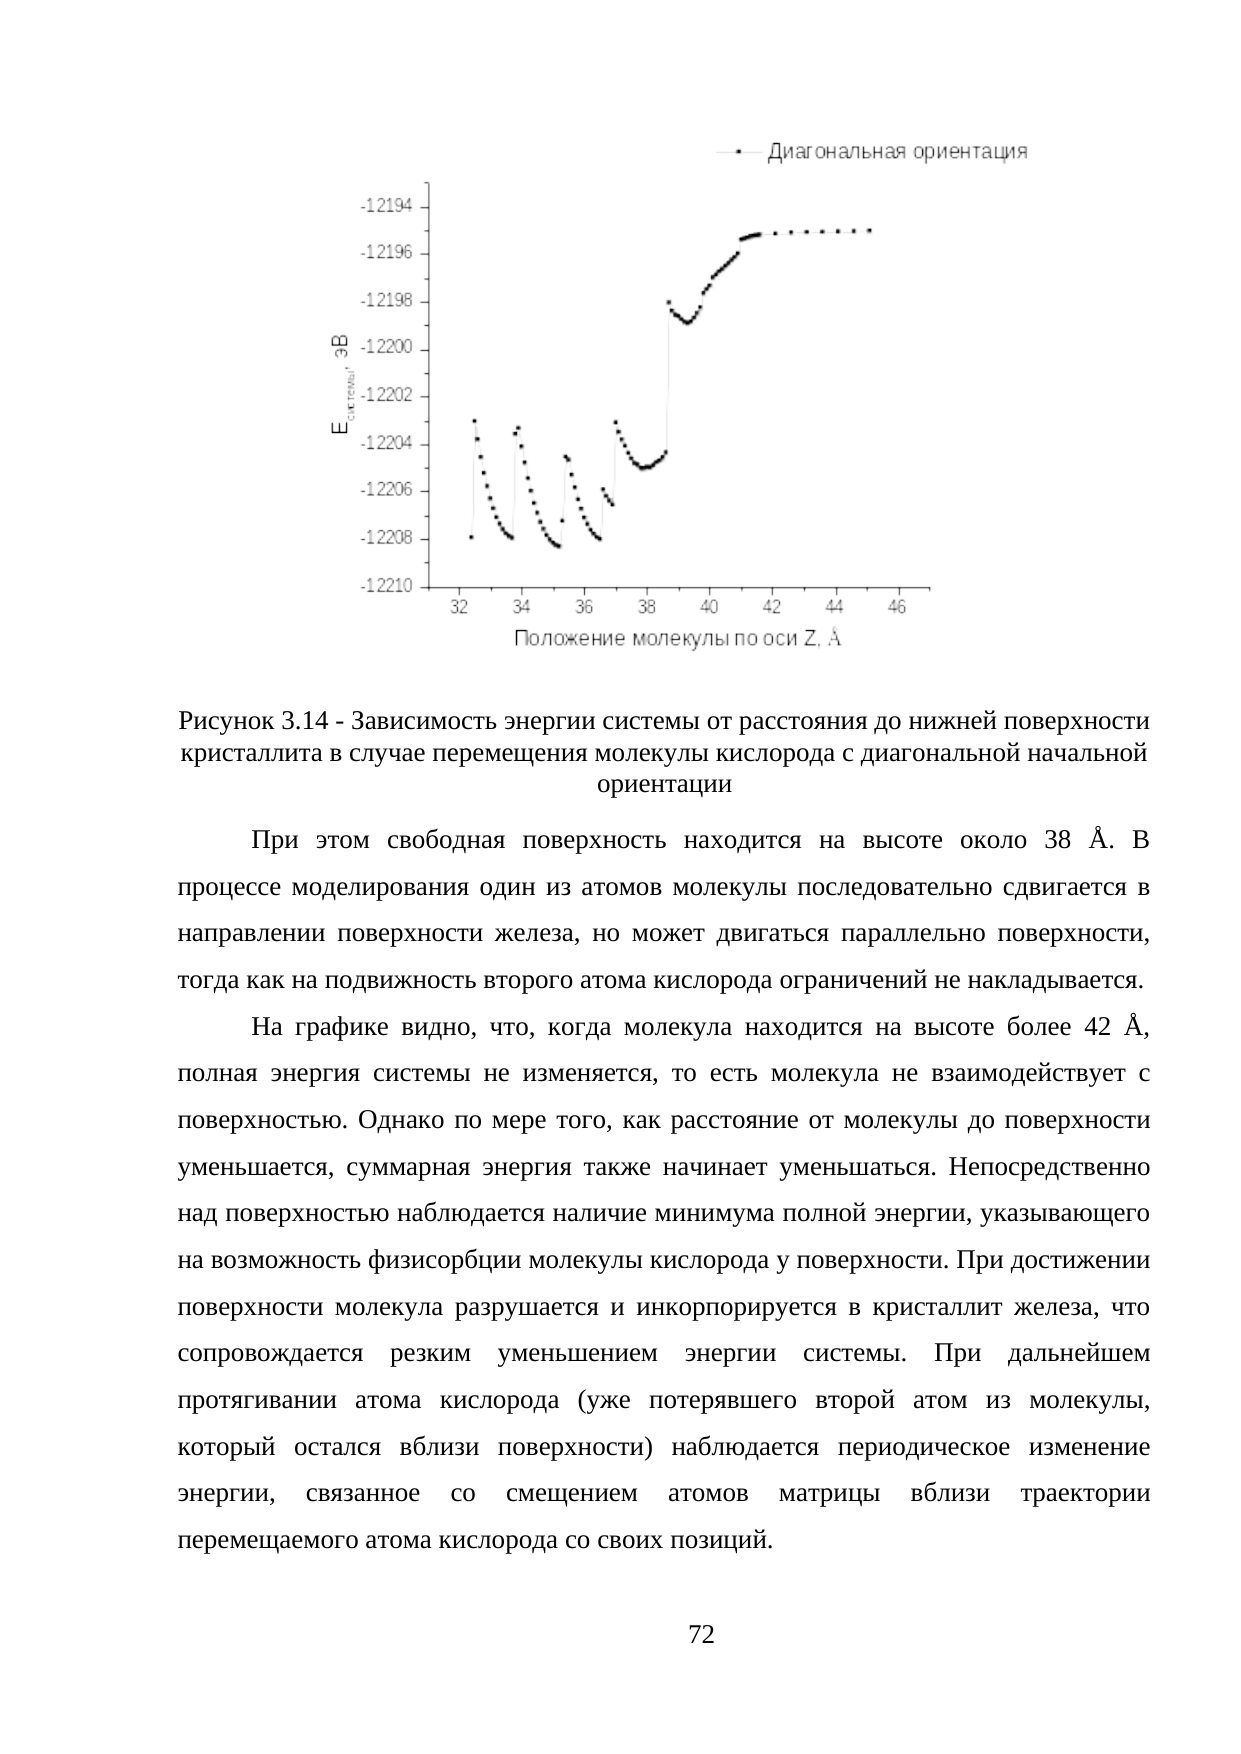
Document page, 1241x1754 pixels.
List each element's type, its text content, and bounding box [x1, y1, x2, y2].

text Рисунок 3.14 - Зависимость энергии системы от расстояния до нижней поверхности кристаллита в случае перемещения молекулы кислорода с диагональной начальной ориентации [177, 704, 1152, 798]
text На графике видно, что, когда молекула находится на высоте более 42 Å, полная энергия системы не изменяется, то есть молекула не взаимодействует с поверхностью. Однако по мере того, как расстояние от молекулы до поверхности уменьшается, суммарная энергия также начинает уменьшаться. Непосредственно над поверхностью наблюдается наличие минимума полной энергии, указывающего на возможность физисорбции молекулы кислорода у поверхности. При достижении поверхности молекула разрушается и инкорпорируется в кристаллит железа, что сопровождается резким уменьшением энергии системы. При дальнейшем протягивании атома кислорода (уже потерявшего второй атом из молекулы, который остался вблизи поверхности) наблюдается периодическое изменение энергии, связанное со смещением атомов матрицы вблизи траектории перемещаемого атома кислорода со своих позиций. [177, 1009, 1152, 1554]
text При этом свободная поверхность находится на высоте около 38 Å. В процессе моделирования один из атомов молекулы последовательно сдвигается в направлении поверхности железа, но может двигаться параллельно поверхности, тогда как на подвижность второго атома кислорода ограничений не накладывается. [177, 823, 1152, 994]
